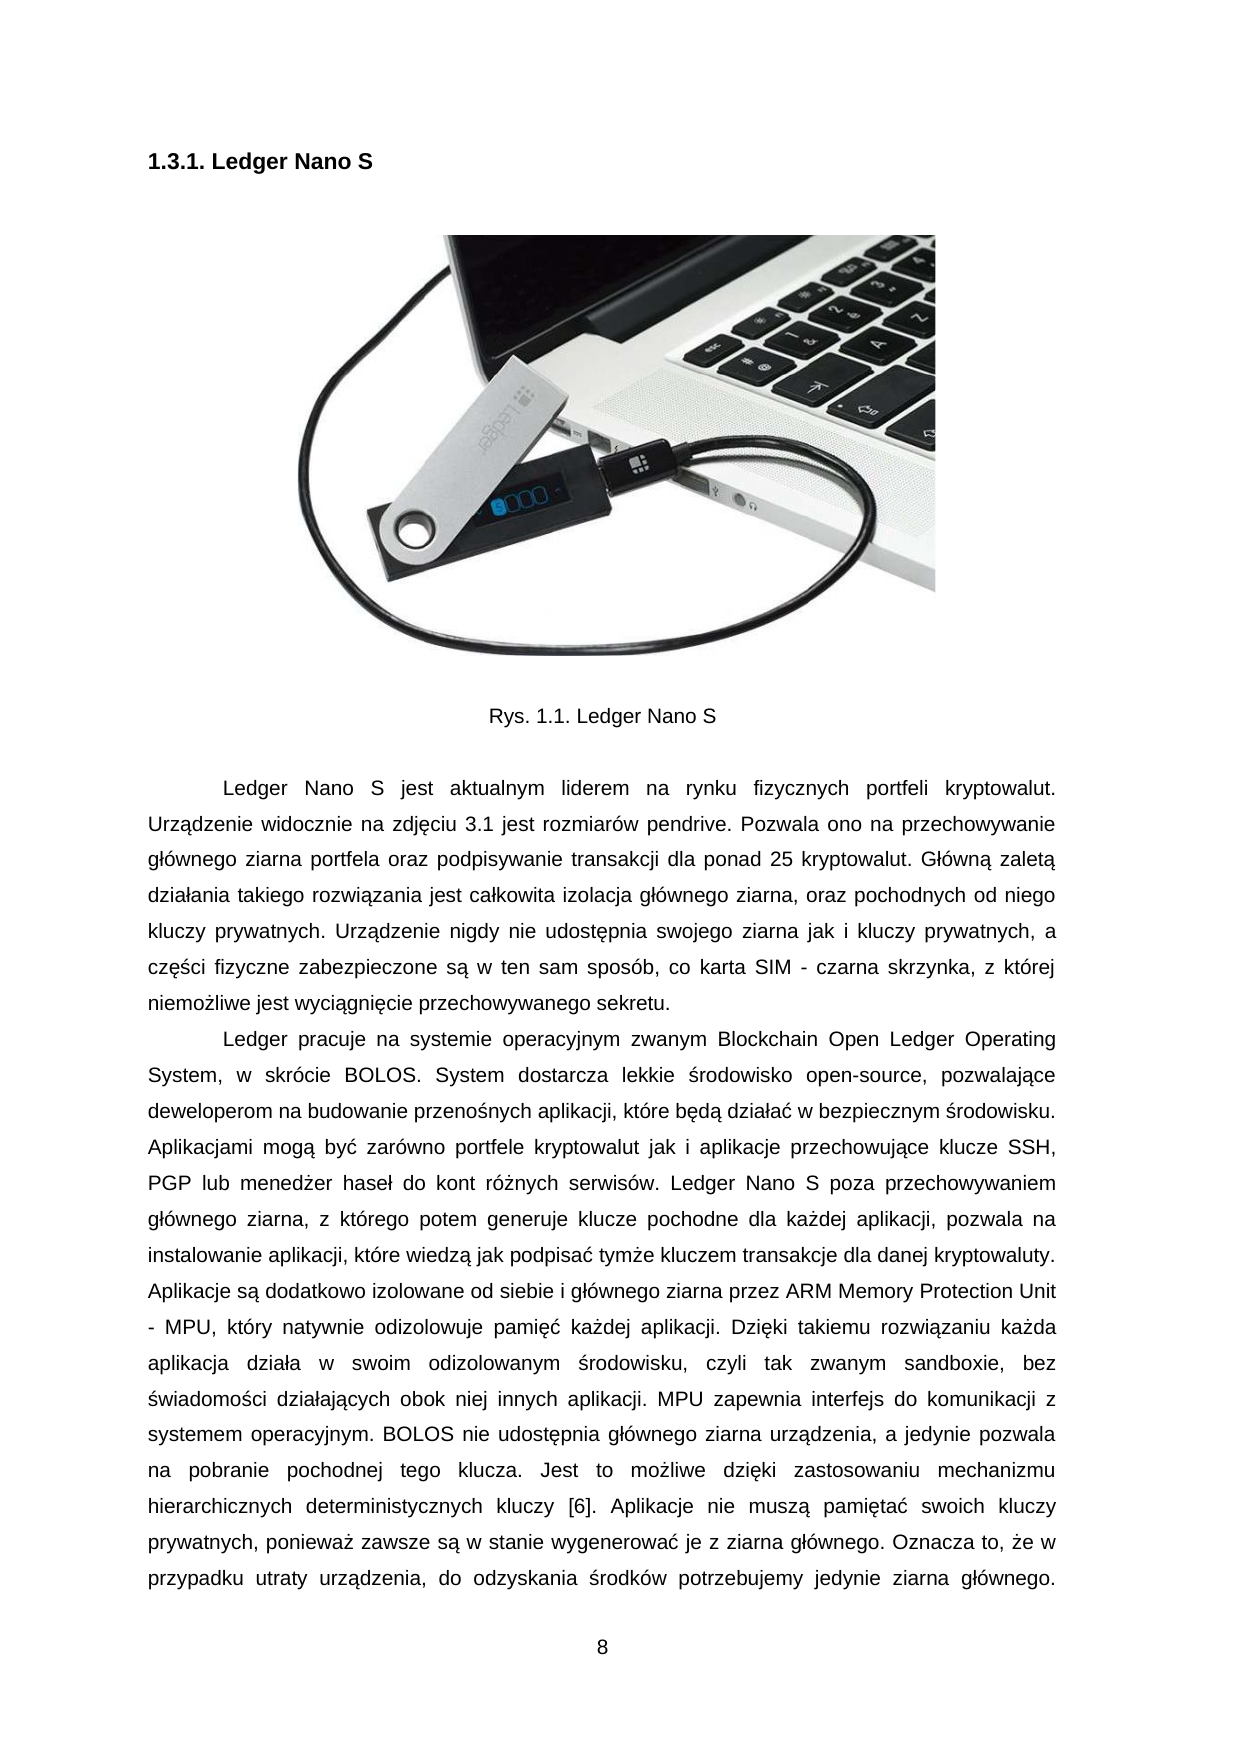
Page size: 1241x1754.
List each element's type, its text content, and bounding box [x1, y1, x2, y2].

text Rys. 1.1. Ledger Nano S [148, 703, 1057, 727]
text Ledger Nano S jest aktualnym liderem na rynku fizycznych portfeli kryptowalut. Urządzenie widocznie na zdjęciu 3.1 jest rozmiarów pendrive. Pozwala ono na przechowywanie głównego ziarna portfela oraz podpisywanie transakcji dla ponad 25 kryptowalut. Główną zaletą działania takiego rozwiązania jest całkowita izolacja głównego ziarna, oraz pochodnych od niego kluczy prywatnych. Urządzenie nigdy nie udostępnia swojego ziarna jak i kluczy prywatnych, a części fizyczne zabezpieczone są w ten sam sposób, co karta SIM - czarna skrzynka, z której niemożliwe jest wyciągnięcie przechowywanego sekretu. [148, 775, 1057, 1015]
picture [297, 235, 936, 656]
subtitle 1.3.1. Ledger Nano S [148, 148, 1057, 213]
